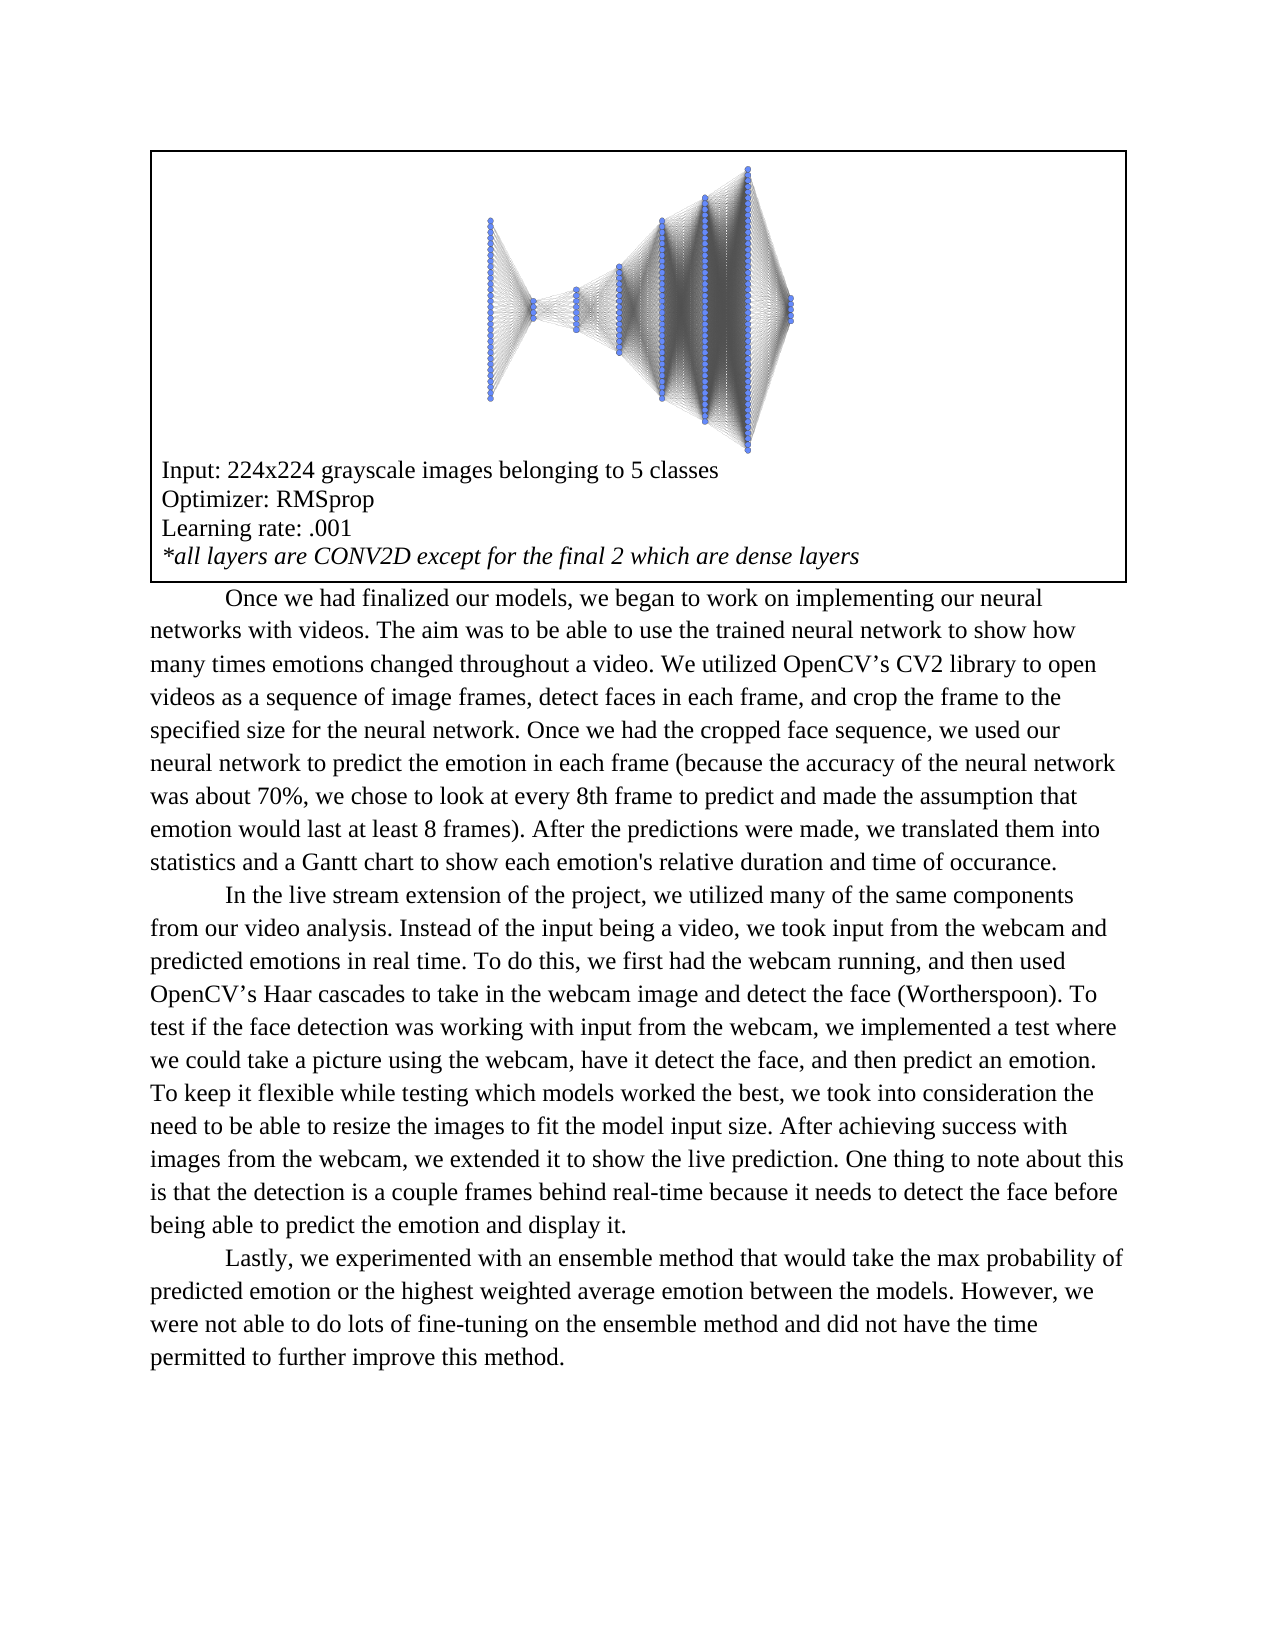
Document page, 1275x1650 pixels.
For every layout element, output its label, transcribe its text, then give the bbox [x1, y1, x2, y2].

text Once we had finalized our models, we began to work on implementing our neural networks with videos. The aim was to be able to use the trained neural network to show how many times emotions changed throughout a video. We utilized OpenCV’s CV2 library to open videos as a sequence of image frames, detect faces in each frame, and crop the frame to the specified size for the neural network. Once we had the cropped face sequence, we used our neural network to predict the emotion in each frame (because the accuracy of the neural network was about 70%, we chose to look at every 8th frame to predict and made the assumption that emotion would last at least 8 frames). After the predictions were made, we translated them into statistics and a Gantt chart to show each emotion's relative duration and time of occurance. [150, 583, 1125, 876]
text In the live stream extension of the project, we utilized many of the same components from our video analysis. Instead of the input being a video, we took input from the webcam and predicted emotions in real time. To do this, we first had the webcam running, and then used OpenCV’s Haar cascades to take in the webcam image and detect the face (Wortherspoon). To test if the face detection was working with input from the webcam, we implemented a test where we could take a picture using the webcam, have it detect the face, and then predict an emotion. To keep it flexible while testing which models worked the best, we took into consideration the need to be able to resize the images to fit the model input size. After achieving success with images from the webcam, we extended it to show the live prediction. One thing to note about this is that the detection is a couple frames behind real-time because it needs to detect the face before being able to predict the emotion and display it. [150, 880, 1125, 1239]
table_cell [152, 152, 1125, 581]
text Lastly, we experimented with an ensemble method that would take the max probability of predicted emotion or the highest weighted average emotion between the models. However, we were not able to do lots of fine-tuning on the ensemble method and did not have the time permitted to further improve this method. [150, 1243, 1125, 1371]
picture [466, 162, 811, 455]
